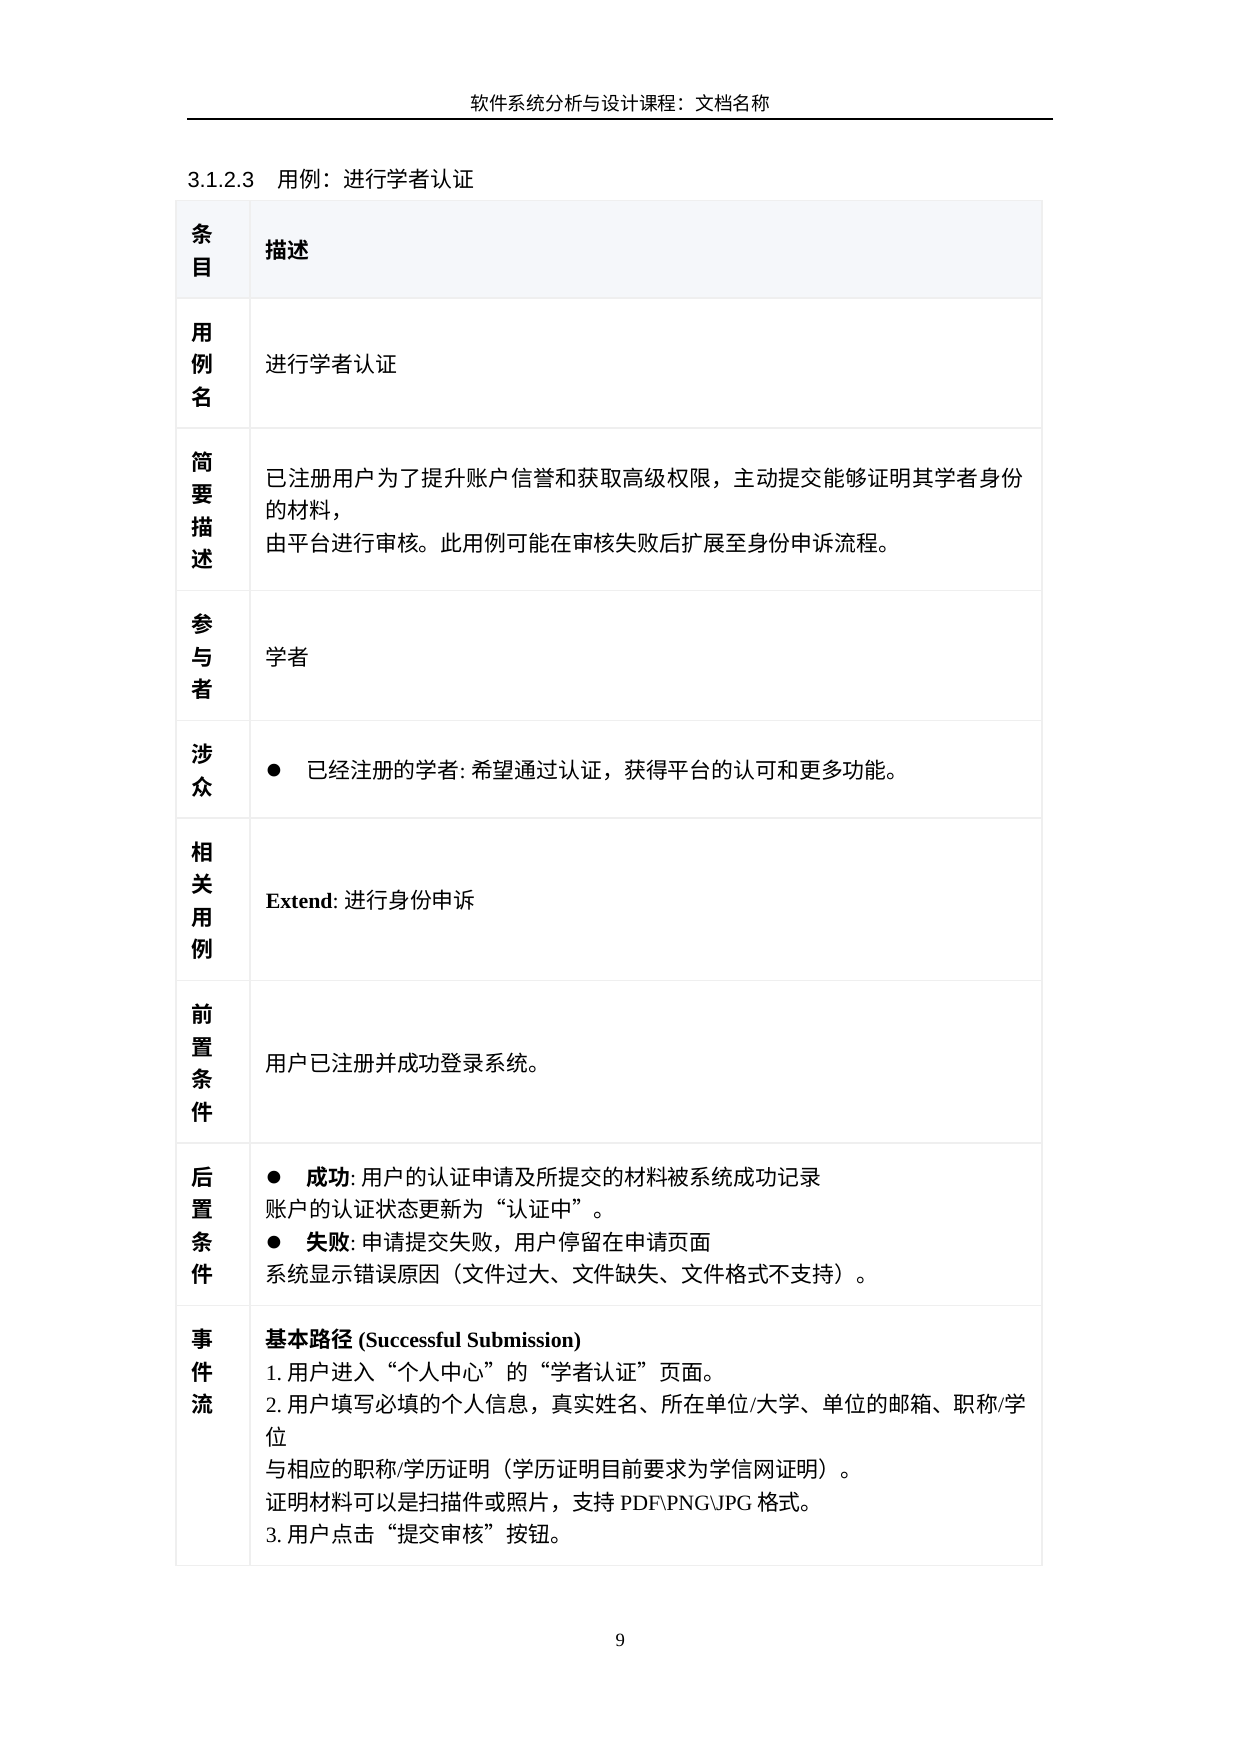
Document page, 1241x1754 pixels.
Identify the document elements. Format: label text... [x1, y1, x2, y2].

table_cell 用户已注册并成功登录系统。 [251, 981, 1041, 1142]
table_cell 相关用例 [177, 819, 249, 980]
table_cell 简要描述 [177, 429, 249, 590]
table_header 描述 [251, 201, 1041, 297]
subtitle 用例：进行学者认证 [187, 162, 1053, 194]
table_cell 事件流 [177, 1306, 249, 1565]
table_cell 后置条件 [177, 1144, 249, 1305]
table_cell Extend: 进行身份申诉 [251, 819, 1041, 980]
table_header 条目 [177, 201, 249, 297]
table_cell 已经注册的学者: 希望通过认证，获得平台的认可和更多功能。 [251, 721, 1041, 817]
table_cell 学者 [251, 591, 1041, 720]
table_cell 前置条件 [177, 981, 249, 1142]
table_cell 已注册用户为了提升账户信誉和获取高级权限，主动提交能够证明其学者身份的材料， 由平台进行审核。此用例可能在审核失败后扩展至身份申诉流程。 [251, 429, 1041, 590]
table_cell 涉众 [177, 721, 249, 817]
table_cell 成功: 用户的认证申请及所提交的材料被系统成功记录 账户的认证状态更新为“认证中”。 失败: 申请提交失败，用户停留在申请页面 系统显示错误原因（文件过大、文件缺失、文件格式不支持）。 [251, 1144, 1041, 1305]
table_cell 用例名 [177, 299, 249, 427]
table_cell 进行学者认证 [251, 299, 1041, 427]
table_cell 参与者 [177, 591, 249, 720]
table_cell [251, 1306, 1041, 1565]
